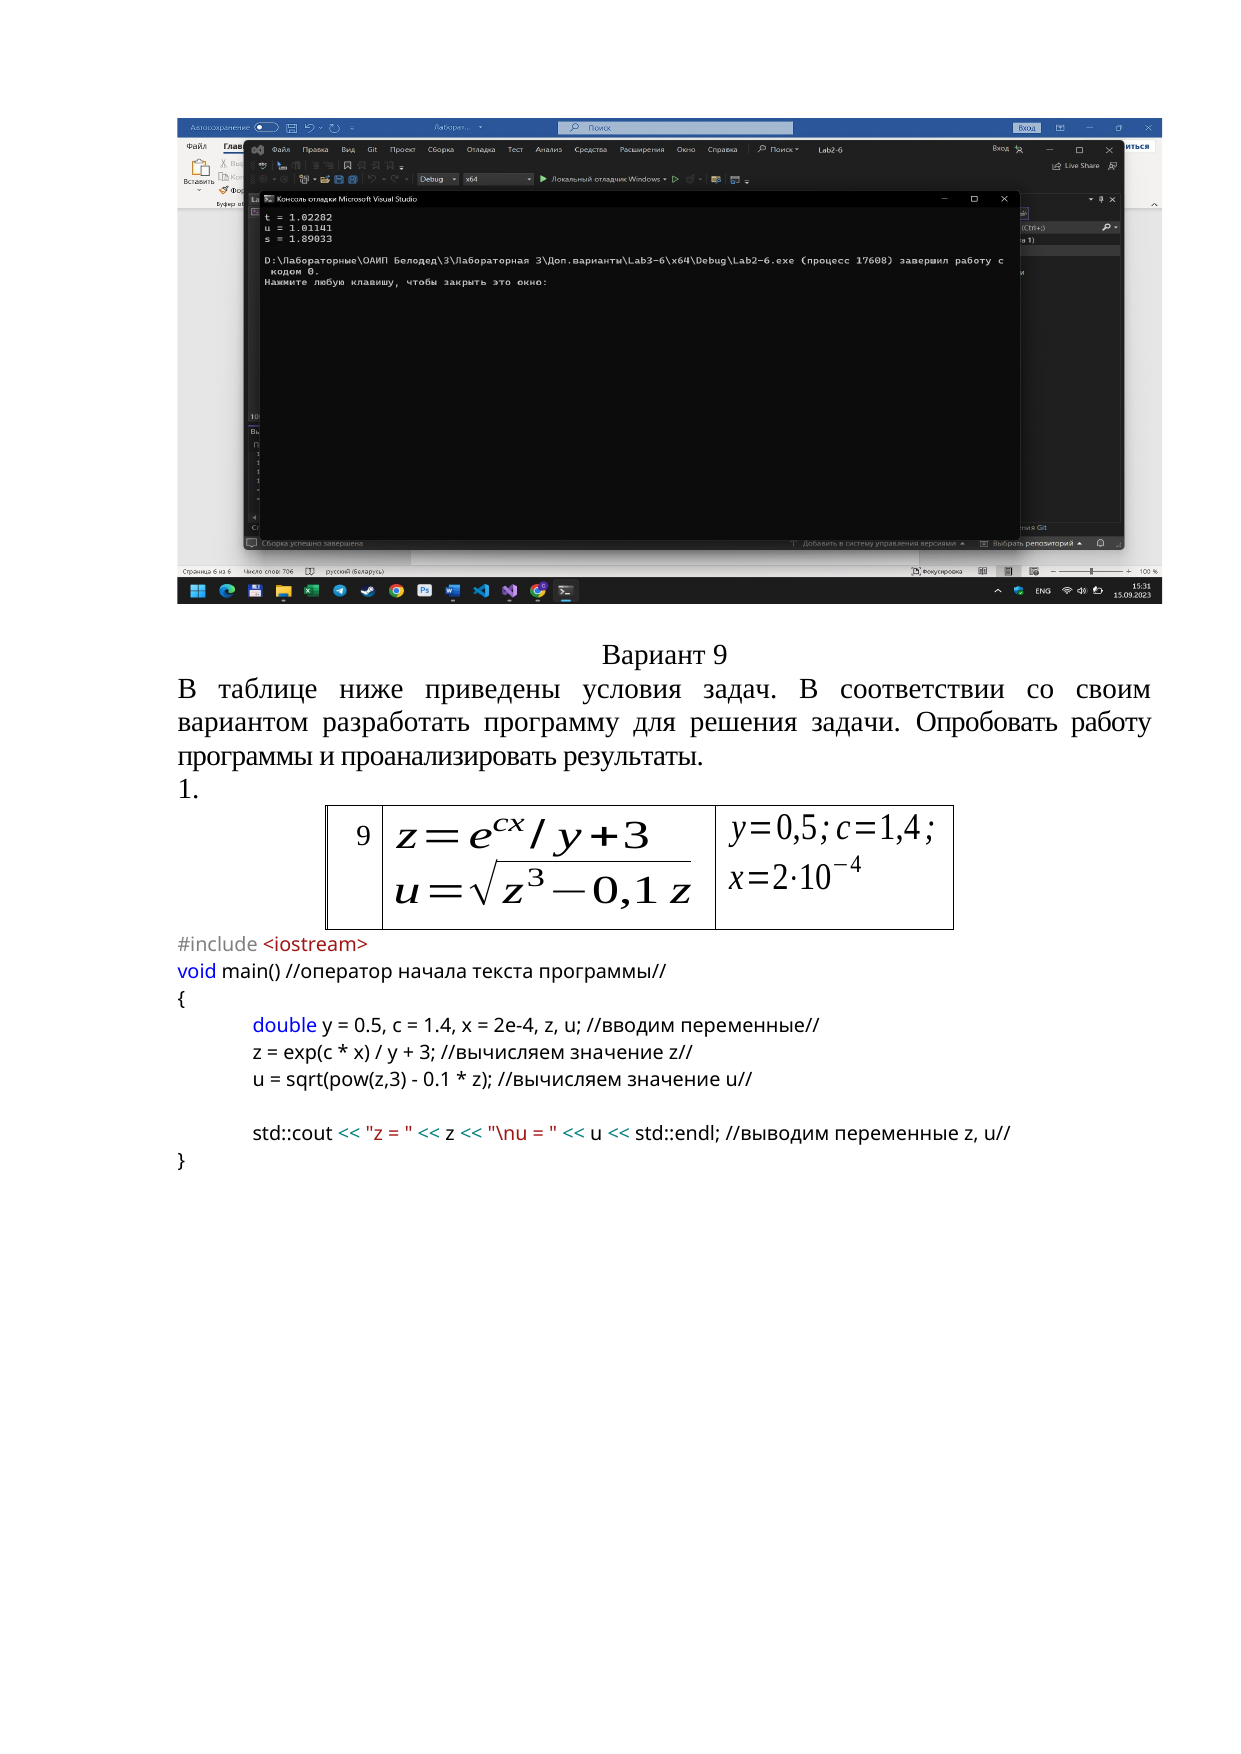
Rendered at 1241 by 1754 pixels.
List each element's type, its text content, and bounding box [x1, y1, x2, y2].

text Вариант 9 [177, 637, 1152, 671]
text z = exp(c * x) / y + 3; //вычисляем значение z// [177, 1038, 1152, 1065]
text double y = 0.5, c = 1.4, x = 2e-4, z, u; //вводим переменные// [177, 1011, 1152, 1038]
text В таблице ниже приведены условия задач. В соответствии со своим вариантом разработать программу для решения задачи. Опробовать работу программы и проанализировать результаты. [177, 671, 1152, 772]
text #include <iostream> [177, 930, 1152, 957]
text void main() //оператор начала текста программы// [177, 957, 1152, 984]
text std::cout << "z = " << z << "\nu = " << u << std::endl; //выводим переменные z, u// [177, 1119, 1152, 1146]
table_header 9 [328, 806, 382, 929]
text } [177, 1146, 1152, 1173]
text u = sqrt(pow(z,3) - 0.1 * z); //вычисляем значение u// [177, 1065, 1152, 1092]
text { [177, 984, 1152, 1011]
table_header [716, 806, 953, 929]
table_header [383, 806, 715, 929]
picture [177, 118, 1163, 604]
text 1. [177, 772, 1152, 805]
